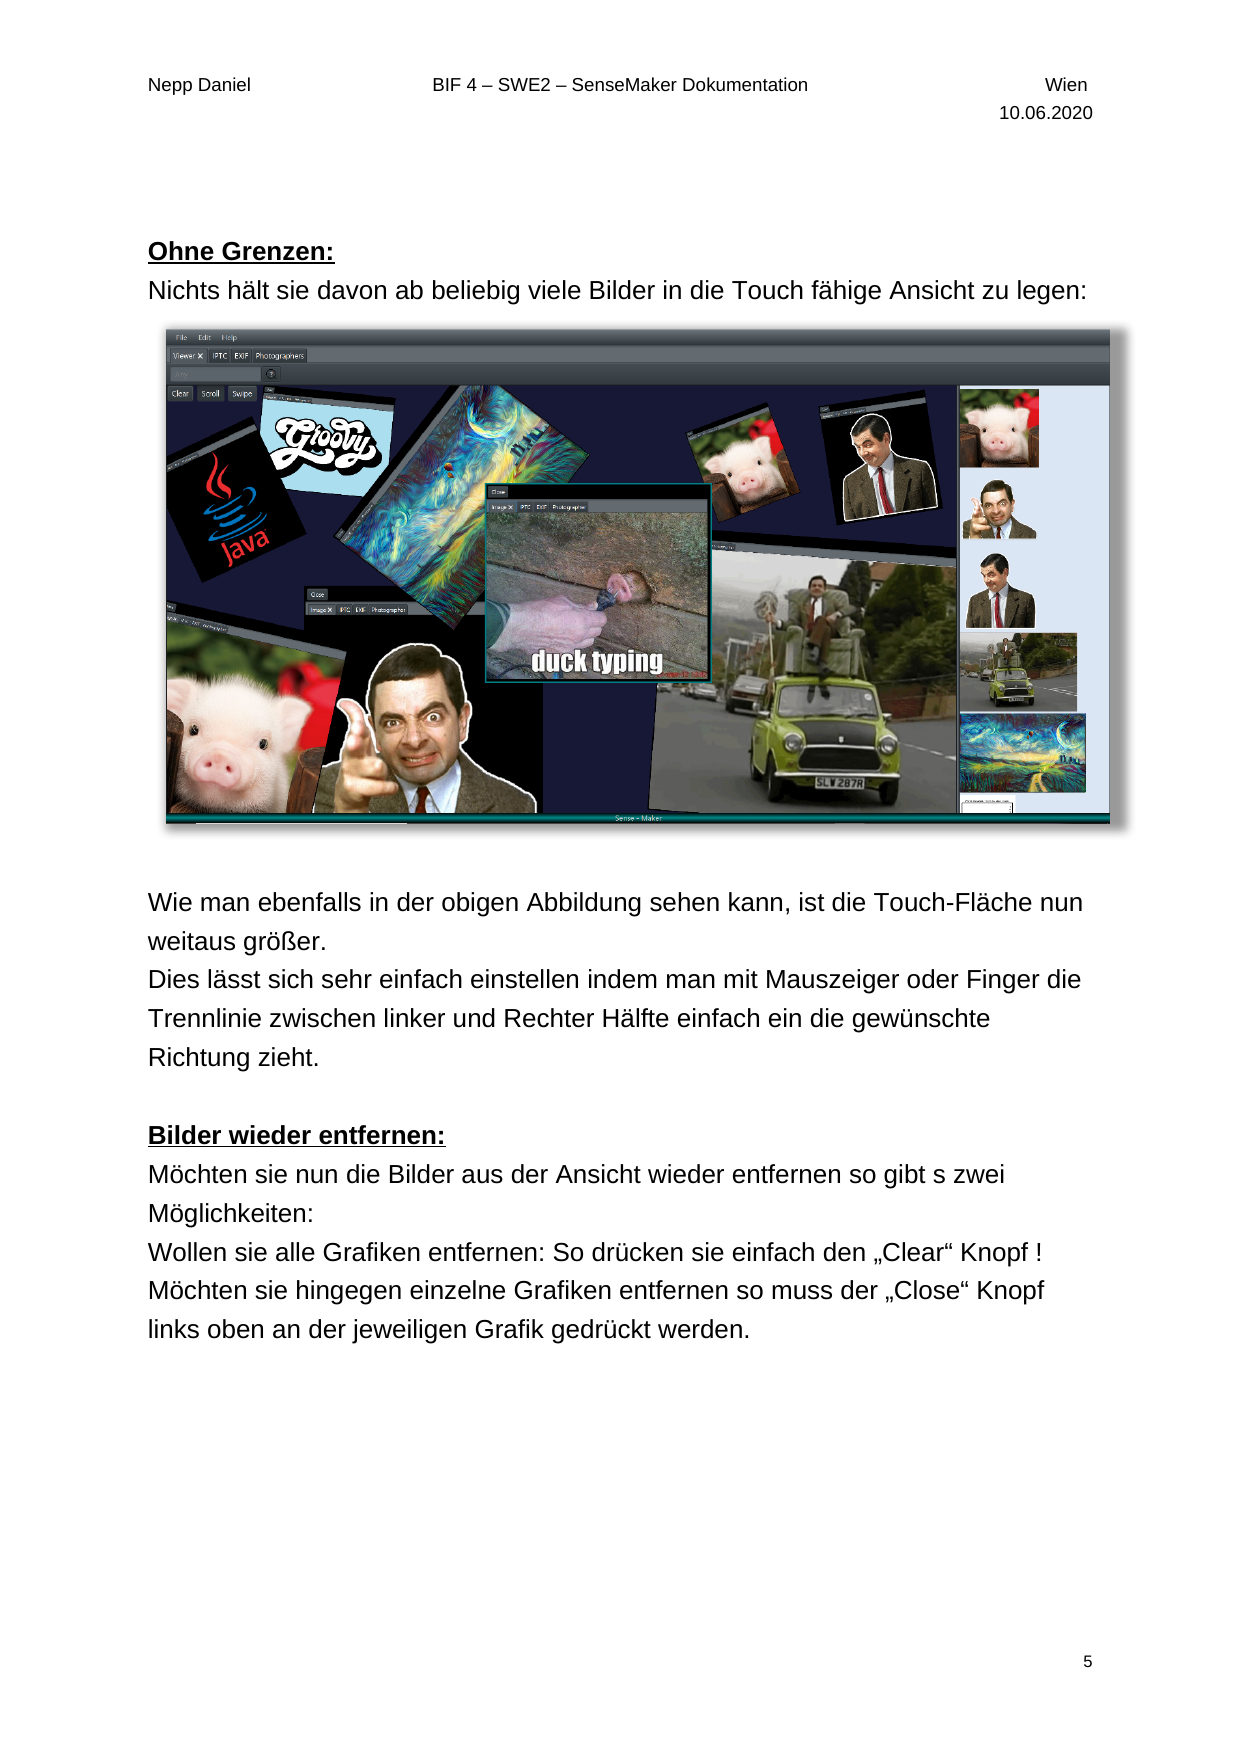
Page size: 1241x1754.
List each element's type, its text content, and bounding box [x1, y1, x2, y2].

picture [166, 329, 1110, 824]
text Ohne Grenzen: Nichts hält sie davon ab beliebig viele Bilder in die Touch fähige Ansicht zu legen: [148, 236, 1092, 305]
